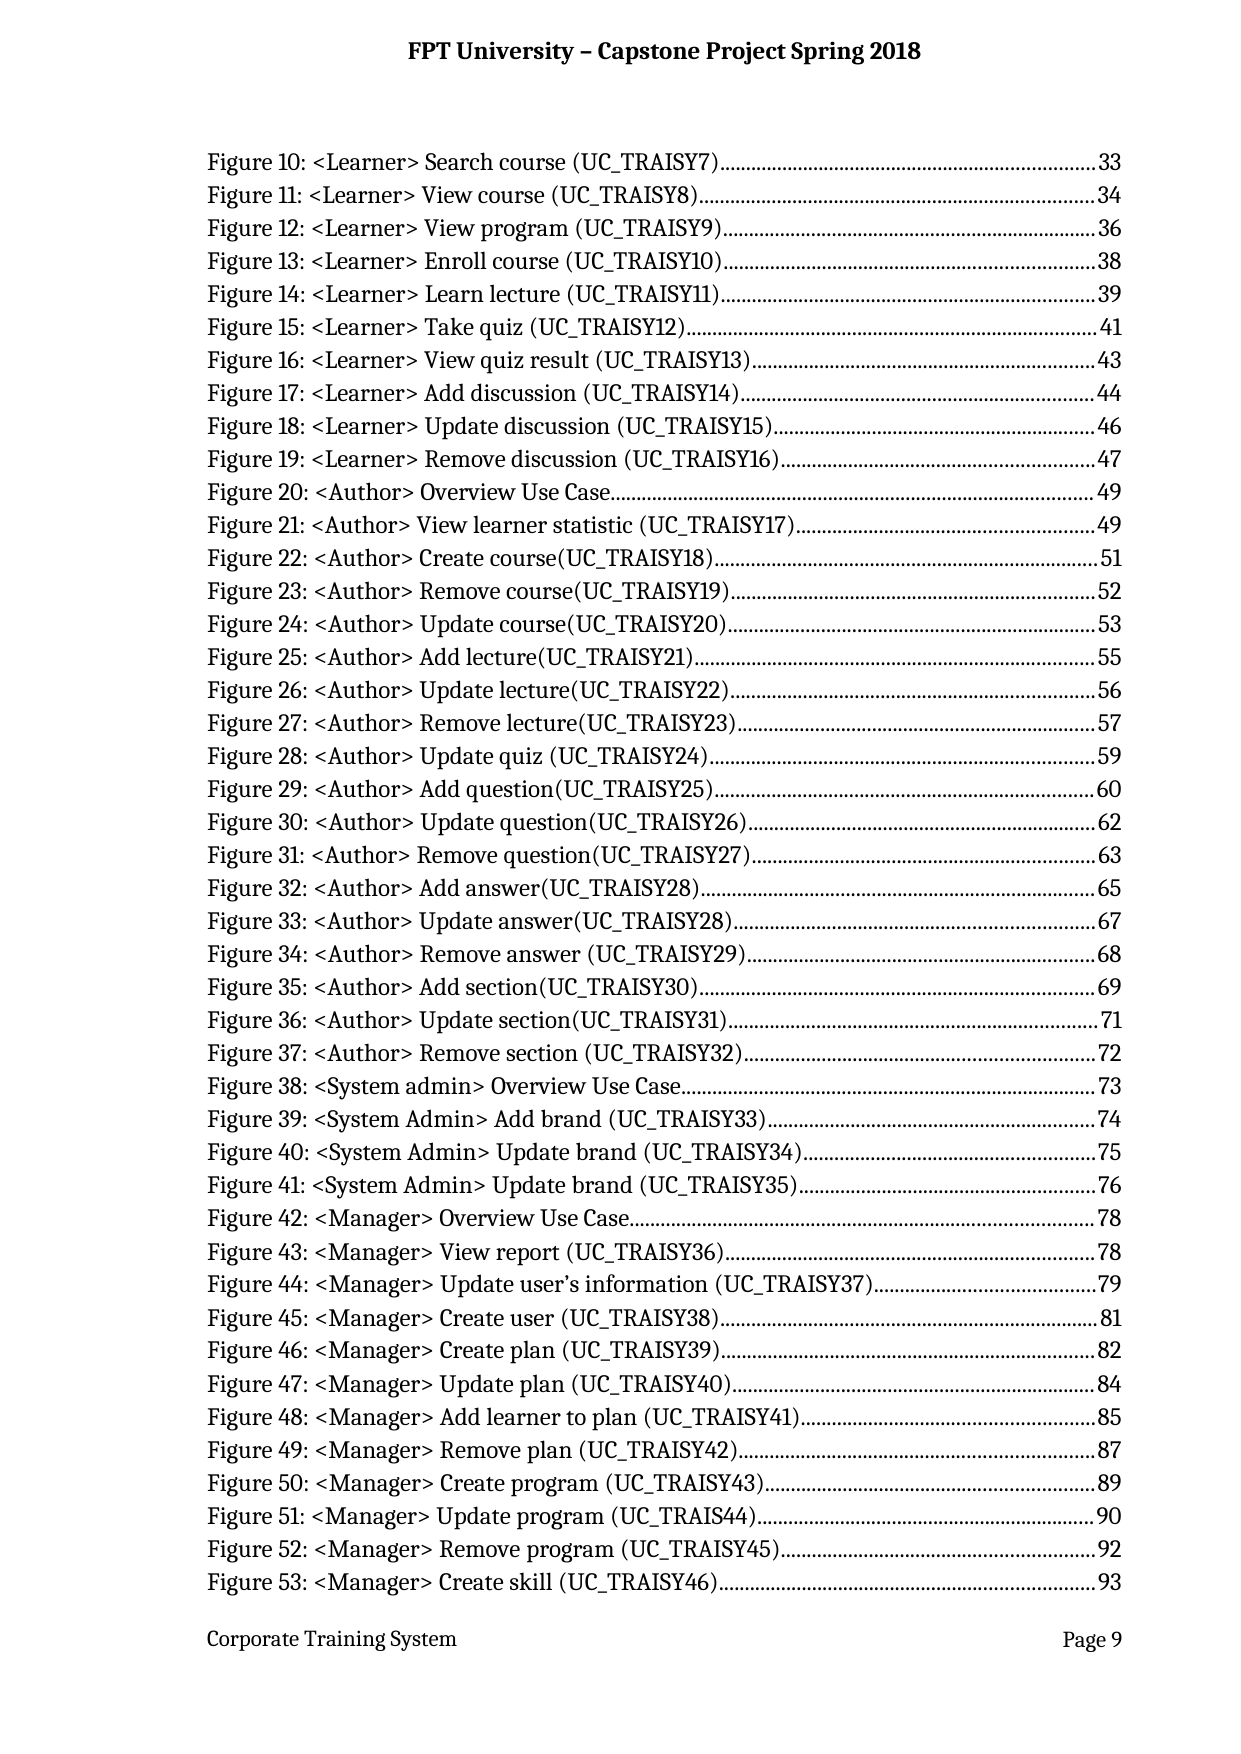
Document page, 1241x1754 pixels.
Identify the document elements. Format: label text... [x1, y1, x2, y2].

text Figure 33: <Author> Update answer(UC_TRAISY28) 67 [207, 907, 1122, 936]
text Figure 25: <Author> Add lecture(UC_TRAISY21) 55 [207, 643, 1122, 672]
text Figure 52: <Manager> Remove program (UC_TRAISY45) 92 [207, 1534, 1122, 1563]
text Figure 38: <System admin> Overview Use Case 73 [207, 1072, 1122, 1101]
text Figure 47: <Manager> Update plan (UC_TRAISY40) 84 [207, 1369, 1122, 1398]
text Figure 45: <Manager> Create user (UC_TRAISY38) 81 [207, 1303, 1122, 1332]
text Figure 48: <Manager> Add learner to plan (UC_TRAISY41) 85 [207, 1402, 1122, 1431]
text Figure 22: <Author> Create course(UC_TRAISY18) 51 [207, 544, 1122, 573]
text Figure 14: <Learner> Learn lecture (UC_TRAISY11) 39 [207, 280, 1122, 308]
text Figure 40: <System Admin> Update brand (UC_TRAISY34) 75 [207, 1138, 1122, 1167]
text Figure 23: <Author> Remove course(UC_TRAISY19) 52 [207, 577, 1122, 606]
text Figure 21: <Author> View learner statistic (UC_TRAISY17) 49 [207, 511, 1122, 540]
text Figure 28: <Author> Update quiz (UC_TRAISY24) 59 [207, 742, 1122, 771]
text Figure 27: <Author> Remove lecture(UC_TRAISY23) 57 [207, 709, 1122, 738]
text Figure 11: <Learner> View course (UC_TRAISY8) 34 [207, 181, 1122, 209]
text Figure 43: <Manager> View report (UC_TRAISY36) 78 [207, 1237, 1122, 1266]
text Figure 29: <Author> Add question(UC_TRAISY25) 60 [207, 775, 1122, 804]
text Figure 32: <Author> Add answer(UC_TRAISY28) 65 [207, 874, 1122, 903]
text Figure 24: <Author> Update course(UC_TRAISY20) 53 [207, 610, 1122, 639]
text Figure 20: <Author> Overview Use Case 49 [207, 478, 1122, 507]
text Figure 42: <Manager> Overview Use Case 78 [207, 1204, 1122, 1233]
text Figure 26: <Author> Update lecture(UC_TRAISY22) 56 [207, 676, 1122, 705]
text Figure 44: <Manager> Update user’s information (UC_TRAISY37) 79 [207, 1270, 1122, 1299]
text Figure 53: <Manager> Create skill (UC_TRAISY46) 93 [207, 1568, 1122, 1596]
text Figure 51: <Manager> Update program (UC_TRAIS44) 90 [207, 1502, 1122, 1530]
text Figure 19: <Learner> Remove discussion (UC_TRAISY16) 47 [207, 445, 1122, 474]
text Figure 41: <System Admin> Update brand (UC_TRAISY35) 76 [207, 1171, 1122, 1200]
text Figure 36: <Author> Update section(UC_TRAISY31) 71 [207, 1006, 1122, 1035]
text Figure 15: <Learner> Take quiz (UC_TRAISY12) 41 [207, 313, 1122, 342]
text Figure 34: <Author> Remove answer (UC_TRAISY29) 68 [207, 940, 1122, 969]
text Figure 37: <Author> Remove section (UC_TRAISY32) 72 [207, 1039, 1122, 1068]
text Figure 30: <Author> Update question(UC_TRAISY26) 62 [207, 808, 1122, 837]
text Figure 10: <Learner> Search course (UC_TRAISY7) 33 [207, 148, 1122, 176]
text Figure 12: <Learner> View program (UC_TRAISY9) 36 [207, 214, 1122, 242]
text Figure 46: <Manager> Create plan (UC_TRAISY39) 82 [207, 1336, 1122, 1365]
text Figure 49: <Manager> Remove plan (UC_TRAISY42) 87 [207, 1436, 1122, 1464]
text Figure 13: <Learner> Enroll course (UC_TRAISY10) 38 [207, 247, 1122, 276]
text Figure 50: <Manager> Create program (UC_TRAISY43) 89 [207, 1468, 1122, 1497]
text Figure 39: <System Admin> Add brand (UC_TRAISY33) 74 [207, 1105, 1122, 1134]
text Figure 18: <Learner> Update discussion (UC_TRAISY15) 46 [207, 412, 1122, 441]
text Figure 17: <Learner> Add discussion (UC_TRAISY14) 44 [207, 379, 1122, 408]
text Figure 16: <Learner> View quiz result (UC_TRAISY13) 43 [207, 346, 1122, 374]
text Figure 31: <Author> Remove question(UC_TRAISY27) 63 [207, 841, 1122, 870]
text Figure 35: <Author> Add section(UC_TRAISY30) 69 [207, 973, 1122, 1002]
